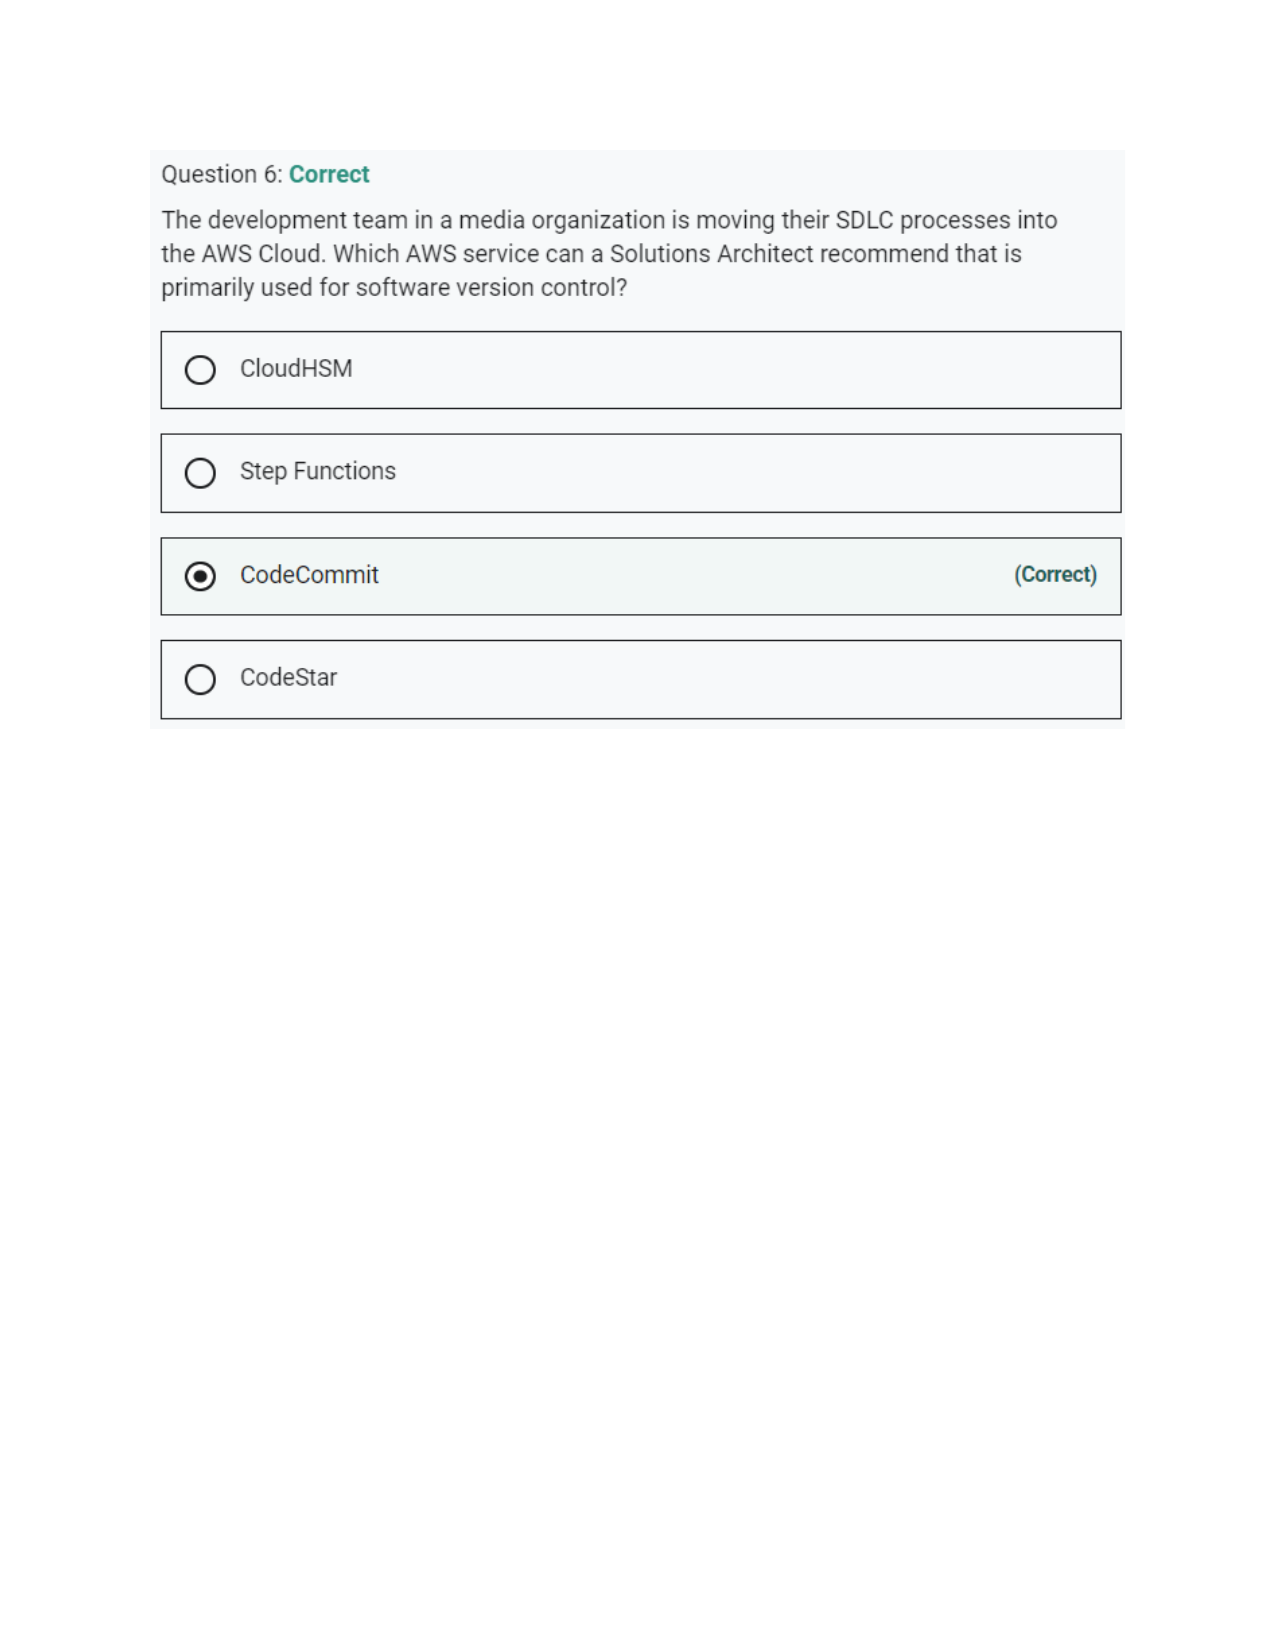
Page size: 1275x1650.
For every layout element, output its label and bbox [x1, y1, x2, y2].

picture [150, 150, 1125, 729]
